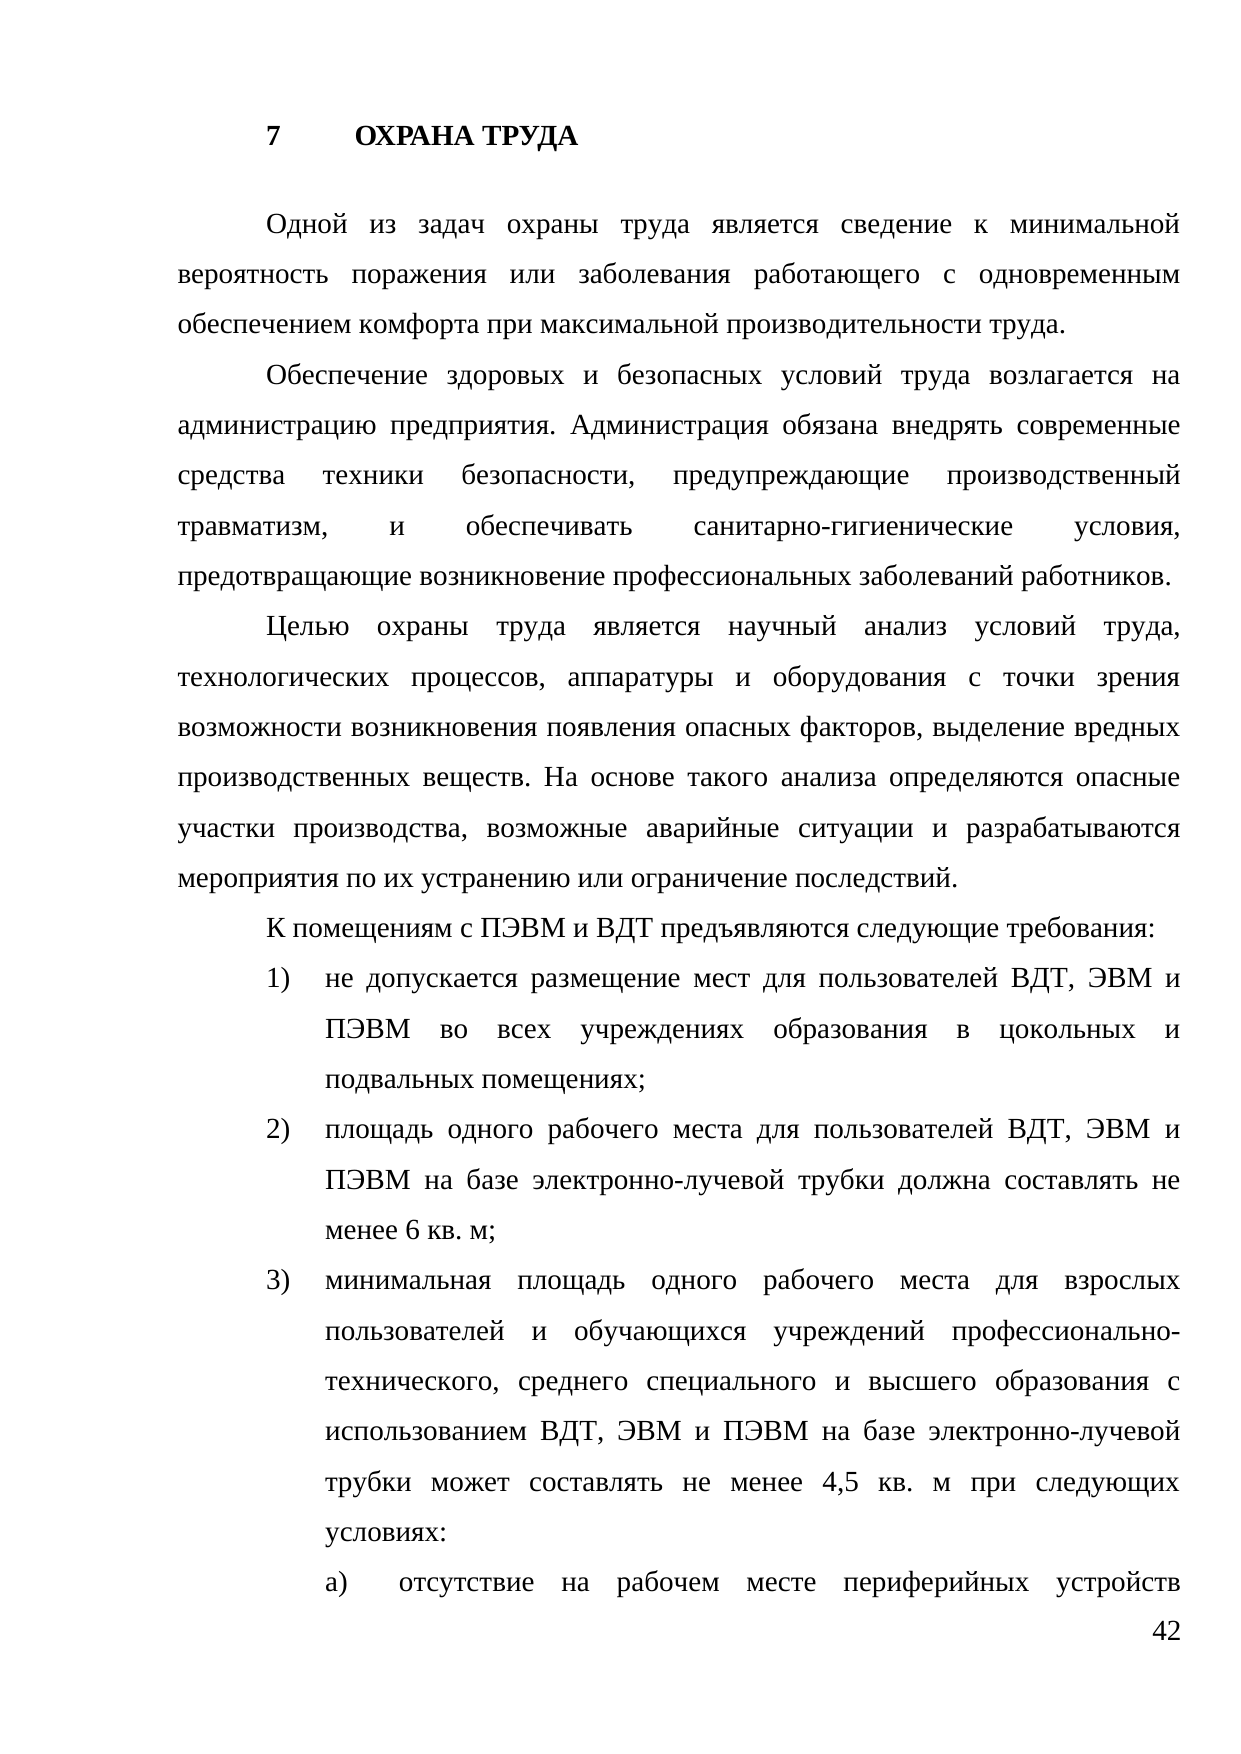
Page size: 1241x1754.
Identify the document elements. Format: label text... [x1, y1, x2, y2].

text К помещениям с ПЭВМ и ВДТ предъявляются следующие требования: [177, 910, 1181, 944]
list минимальная площадь одного рабочего места для взрослых пользователей и обучающихся учреждений профессионально-технического, среднего специального и высшего образования с использованием ВДТ, ЭВМ и ПЭВМ на базе электронно-лучевой трубки может составлять не менее 4,5 кв. м при следующих условиях: [266, 1262, 1181, 1548]
list площадь одного рабочего места для пользователей ВДТ, ЭВМ и ПЭВМ на базе электронно-лучевой трубки должна составлять не менее 6 кв. м; [266, 1112, 1181, 1246]
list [325, 1564, 1181, 1598]
text Обеспечение здоровых и безопасных условий труда возлагается на администрацию предприятия. Администрация обязана внедрять современные средства техники безопасности, предупреждающие производственный травматизм, и обеспечивать санитарно-гигиенические условия, предотвращающие возникновение профессиональных заболеваний работников. [177, 357, 1181, 592]
text Целью охраны труда является научный анализ условий труда, технологических процессов, аппаратуры и оборудования с точки зрения возможности возникновения появления опасных факторов, выделение вредных производственных веществ. На основе такого анализа определяются опасные участки производства, возможные аварийные ситуации и разрабатываются мероприятия по их устранению или ограничение последствий. [177, 608, 1181, 893]
subtitle 7 ОХРАНА ТРУДА [266, 118, 1181, 152]
list не допускается размещение мест для пользователей ВДТ, ЭВМ и ПЭВМ во всех учреждениях образования в цокольных и подвальных помещениях; [266, 961, 1181, 1095]
text Одной из задач охраны труда является сведение к минимальной вероятность поражения или заболевания работающего с одновременным обеспечением комфорта при максимальной производительности труда. [177, 206, 1181, 340]
